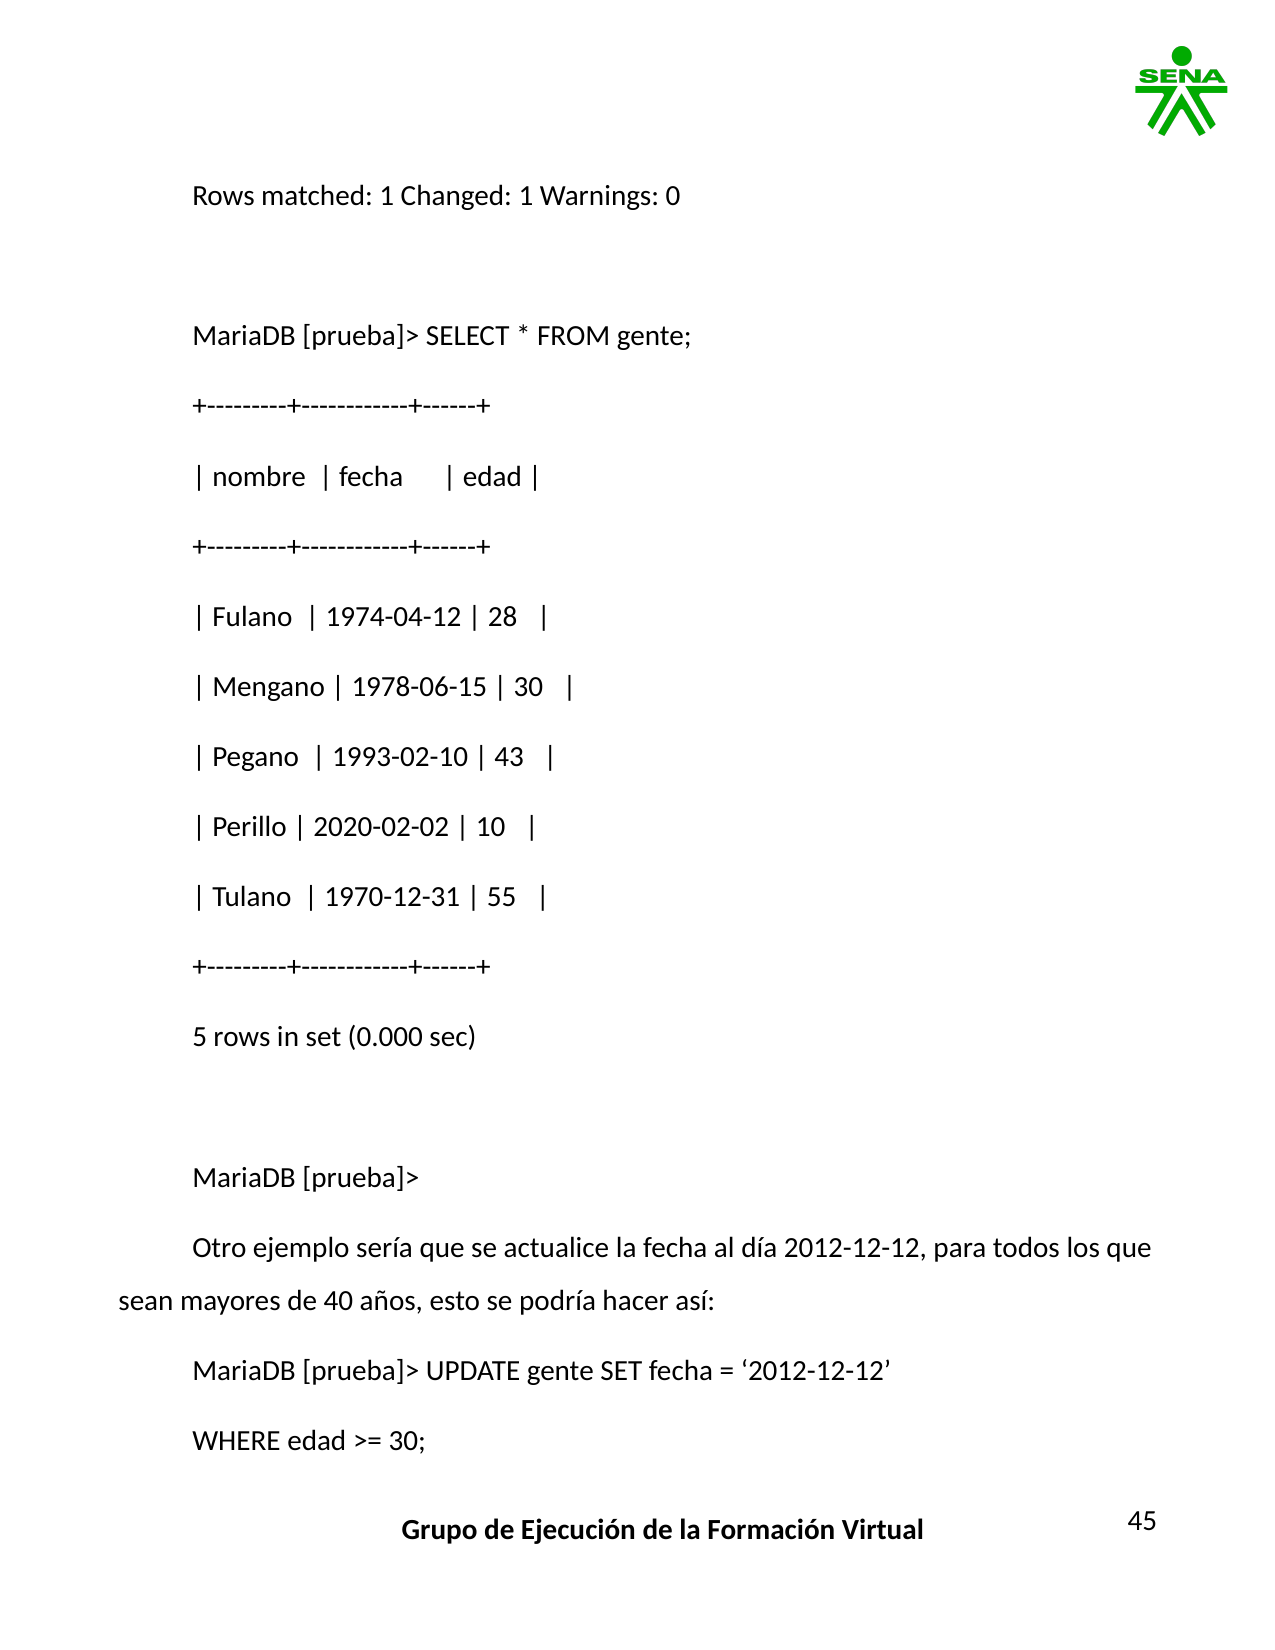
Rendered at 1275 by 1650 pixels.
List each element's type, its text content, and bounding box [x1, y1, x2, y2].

text Otro ejemplo sería que se actualice la fecha al día 2012-12-12, para todos los que sean mayores de 40 años, esto se podría hacer así: [118, 1229, 1157, 1318]
text 5 rows in set (0.000 sec) [118, 1018, 1157, 1054]
text | Perillo | 2020-02-02 | 10 | [118, 808, 1157, 844]
text WHERE edad >= 30; [118, 1422, 1157, 1458]
text | Tulano | 1970-12-31 | 55 | [118, 878, 1157, 914]
text | Mengano | 1978-06-15 | 30 | [118, 668, 1157, 703]
text MariaDB [prueba]> SELECT * FROM gente; [118, 317, 1157, 353]
text | Pegano | 1993-02-10 | 43 | [118, 738, 1157, 774]
text MariaDB [prueba]> [118, 1159, 1157, 1194]
picture [1135, 46, 1228, 136]
text | nombre | fecha | edad | [118, 458, 1157, 493]
text Rows matched: 1 Changed: 1 Warnings: 0 [118, 177, 1157, 213]
text | Fulano | 1974-04-12 | 28 | [118, 598, 1157, 633]
text +---------+------------+------+ [118, 387, 1157, 423]
text +---------+------------+------+ [118, 948, 1157, 984]
text +---------+------------+------+ [118, 528, 1157, 563]
text MariaDB [prueba]> UPDATE gente SET fecha = ‘2012-12-12’ [118, 1352, 1157, 1388]
